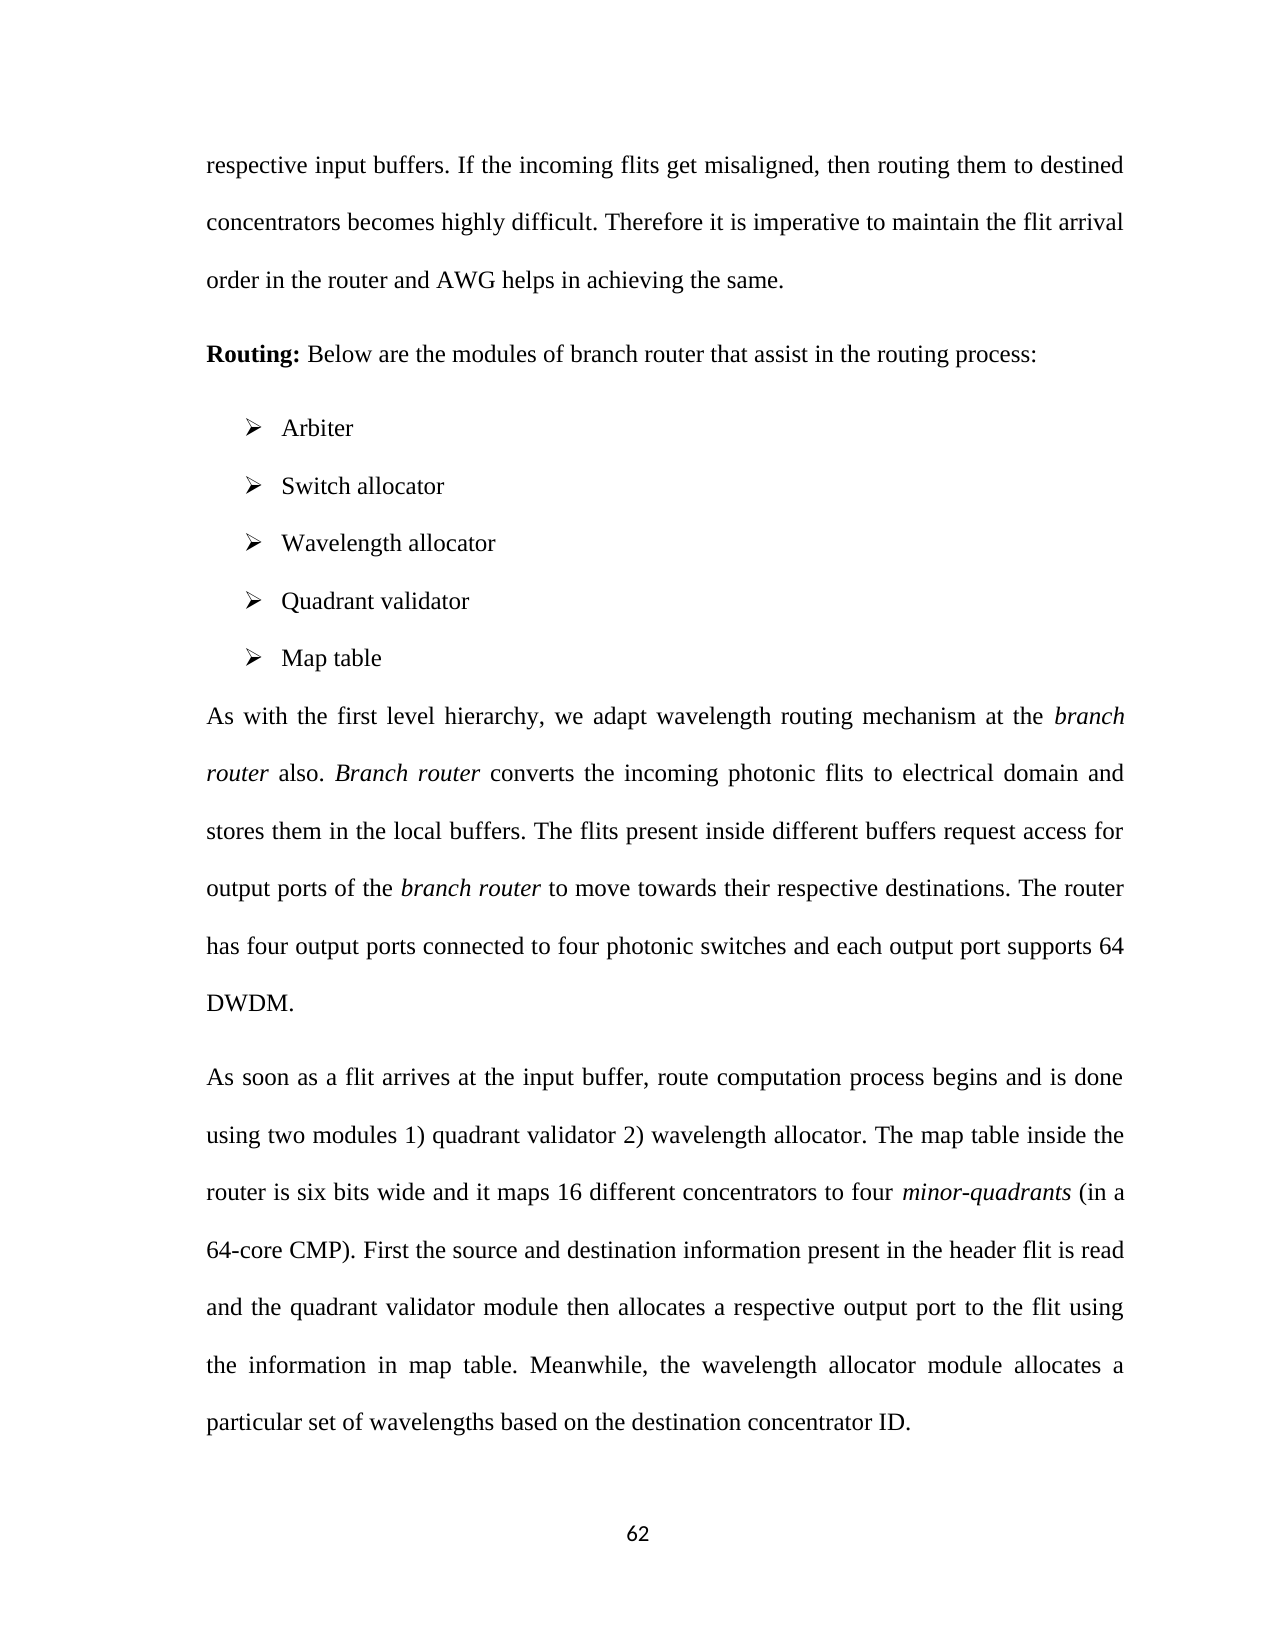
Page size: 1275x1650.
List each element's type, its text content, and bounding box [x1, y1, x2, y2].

list Map table [244, 643, 1125, 672]
list Switch allocator [244, 471, 1125, 499]
list Wavelength allocator [244, 528, 1125, 557]
list Quadrant validator [244, 586, 1125, 614]
text As with the first level hierarchy, we adapt wavelength routing mechanism at the branch router also. Branch router converts the incoming photonic flits to electrical domain and stores them in the local buffers. The flits present inside different buffers request access for output ports of the branch router to move towards their respective destinations. The router has four output ports connected to four photonic switches and each output port supports 64 DWDM. [206, 701, 1125, 1017]
text As soon as a flit arrives at the input buffer, route computation process begins and is done using two modules 1) quadrant validator 2) wavelength allocator. The map table inside the router is six bits wide and it maps 16 different concentrators to four minor-quadrants (in a 64-core CMP). First the source and destination information present in the header flit is read and the quadrant validator module then allocates a respective output port to the flit using the information in map table. Meanwhile, the wavelength allocator module allocates a particular set of wavelengths based on the destination concentrator ID. [206, 1062, 1125, 1436]
text Routing: Below are the modules of branch router that assist in the routing process: [206, 339, 1125, 368]
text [206, 150, 1125, 294]
list Arbiter [244, 413, 1125, 442]
